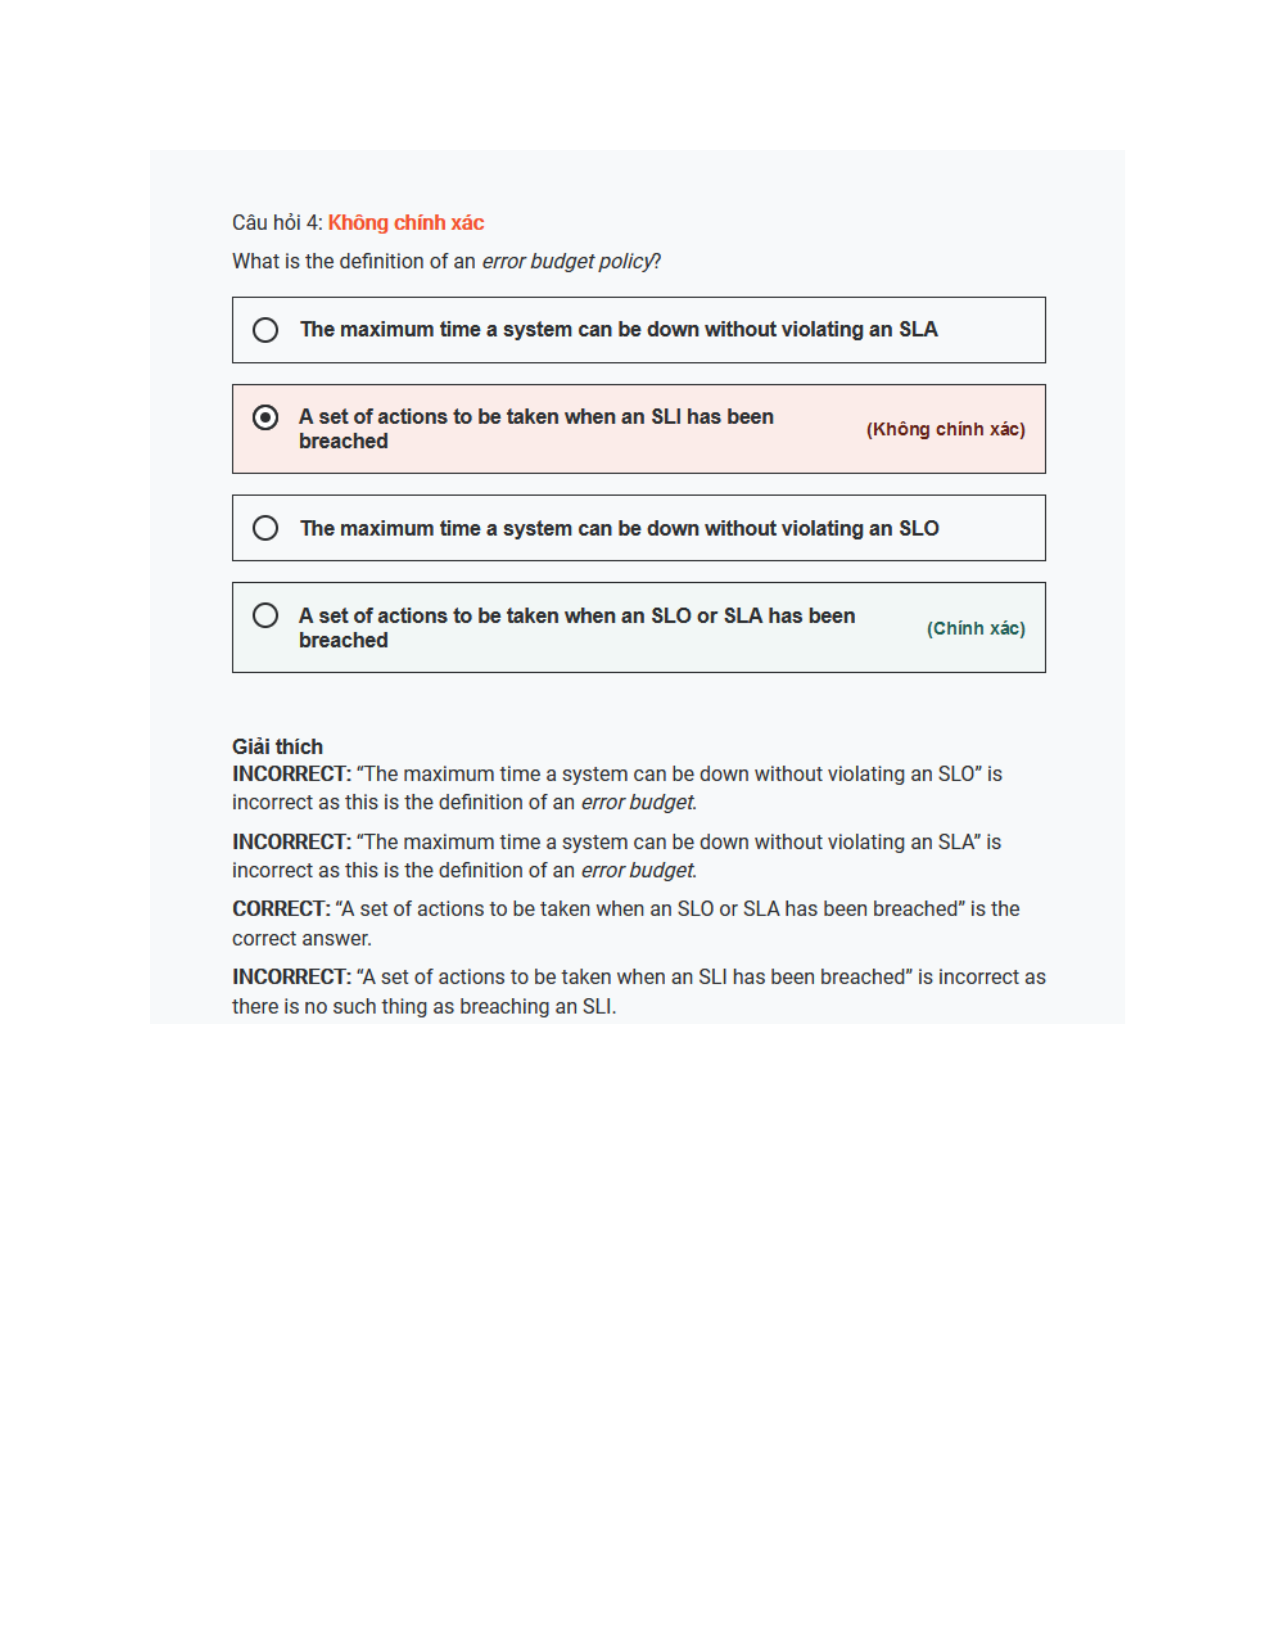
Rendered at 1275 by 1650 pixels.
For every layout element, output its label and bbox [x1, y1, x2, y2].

picture [150, 150, 1125, 1024]
